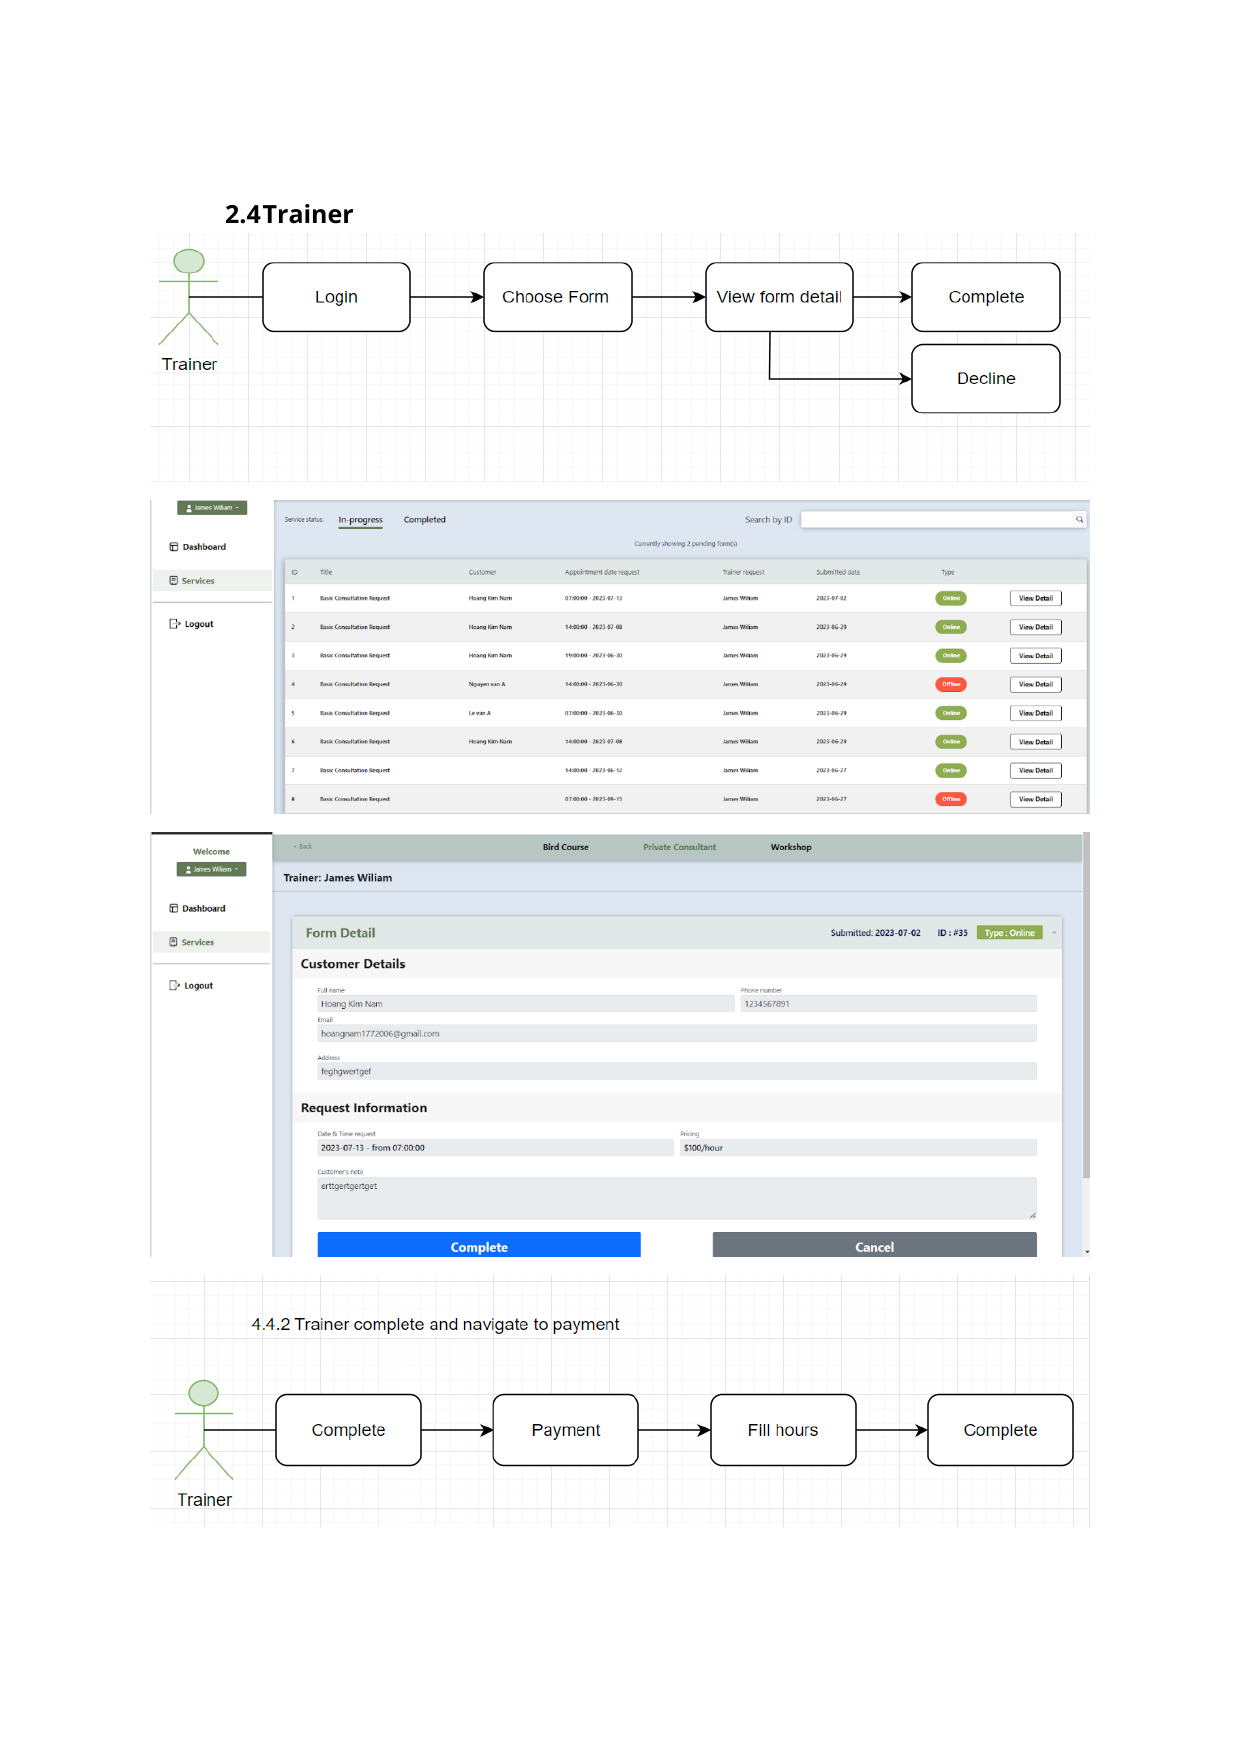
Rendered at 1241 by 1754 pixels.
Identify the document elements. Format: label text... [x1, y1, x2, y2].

picture [150, 500, 1090, 814]
subtitle Trainer [225, 197, 1093, 231]
picture [150, 832, 1090, 1257]
picture [150, 233, 1090, 482]
picture [150, 1275, 1090, 1527]
